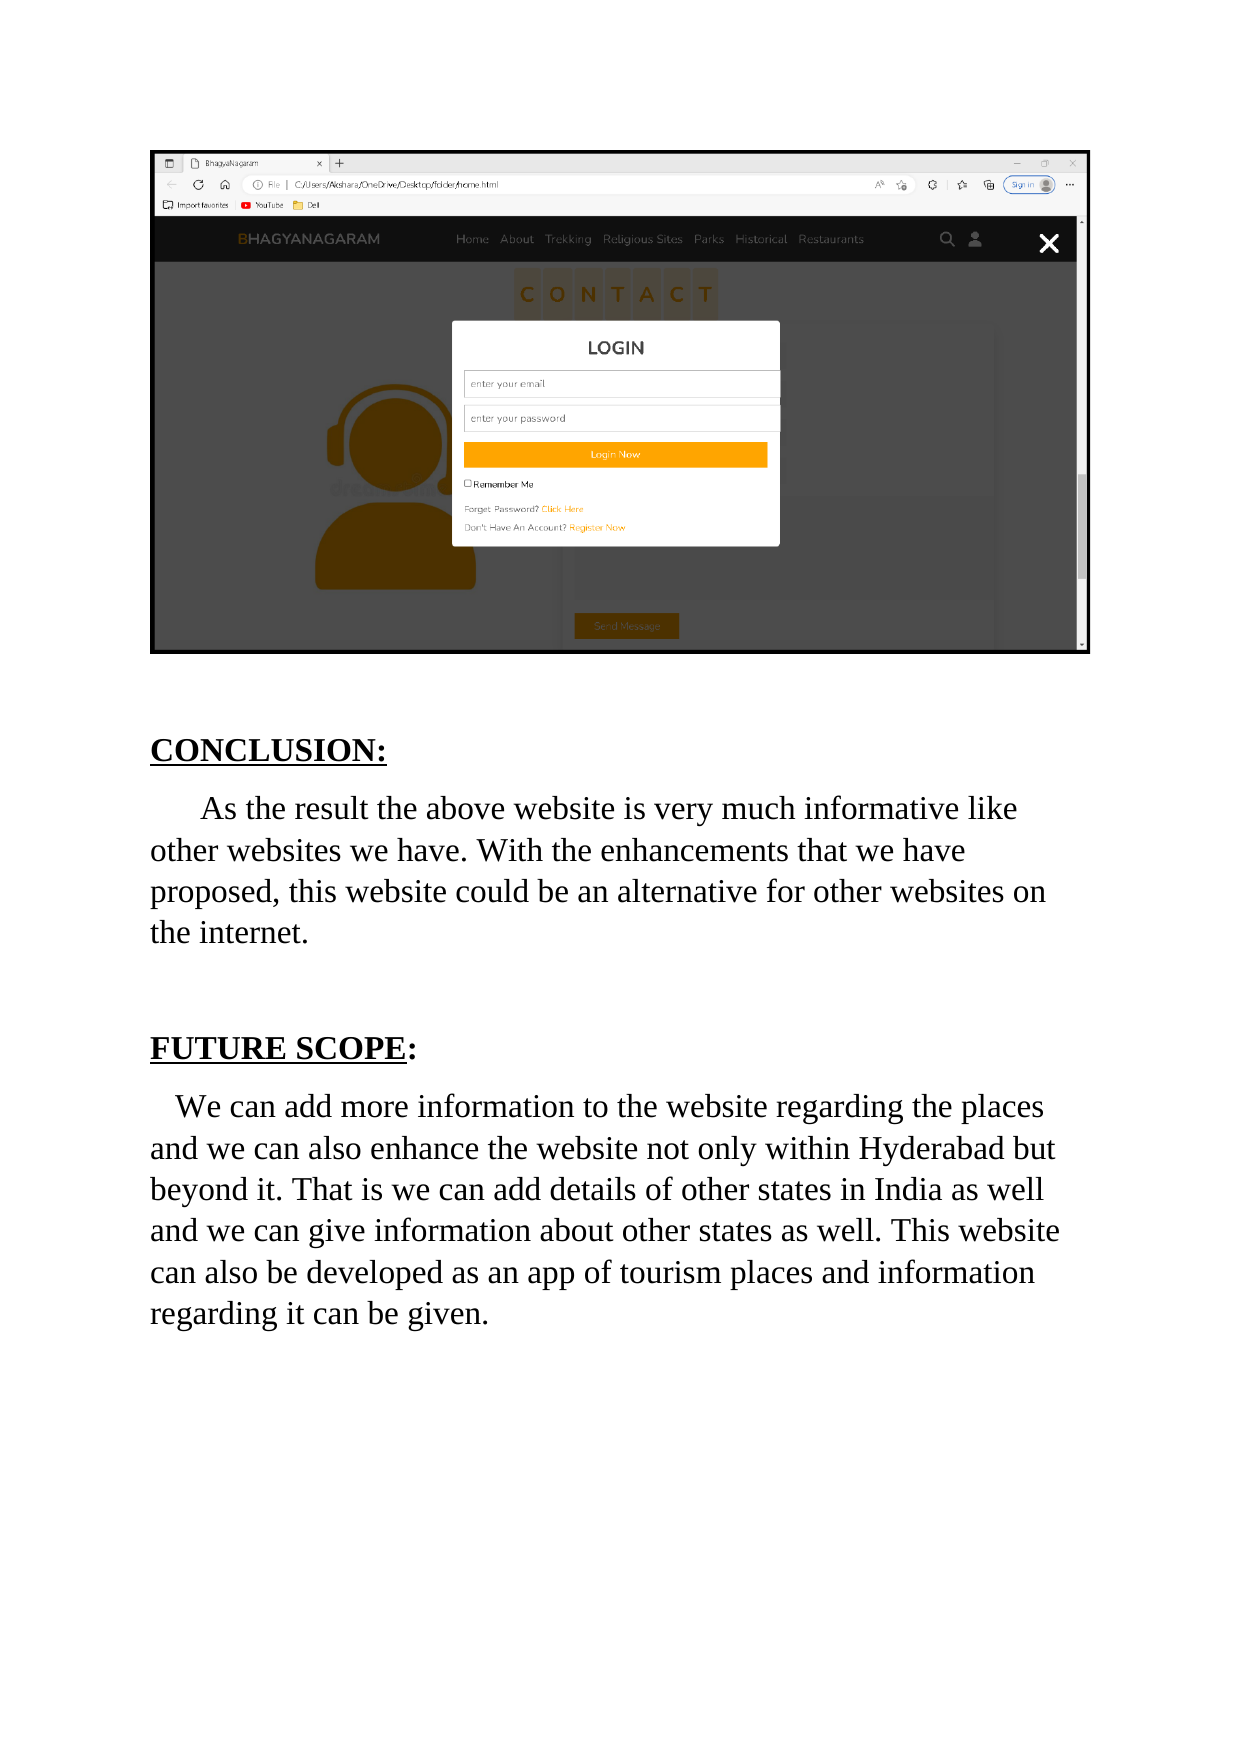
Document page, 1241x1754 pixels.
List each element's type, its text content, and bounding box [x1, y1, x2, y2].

text We can add more information to the website regarding the places and we can also enhance the website not only within Hyderabad but beyond it. That is we can add details of other states in India as well and we can give information about other states as well. This website can also be developed as an app of tourism places and information regarding it can be given. [150, 1087, 1090, 1332]
text CONCLUSION: [150, 730, 1090, 769]
text As the result the above website is very much informative like other websites we have. With the enhancements that we have proposed, this website could be an alternative for other websites on the internet. [150, 788, 1090, 951]
text FUTURE SCOPE: [150, 1028, 1090, 1067]
picture [150, 150, 1091, 654]
